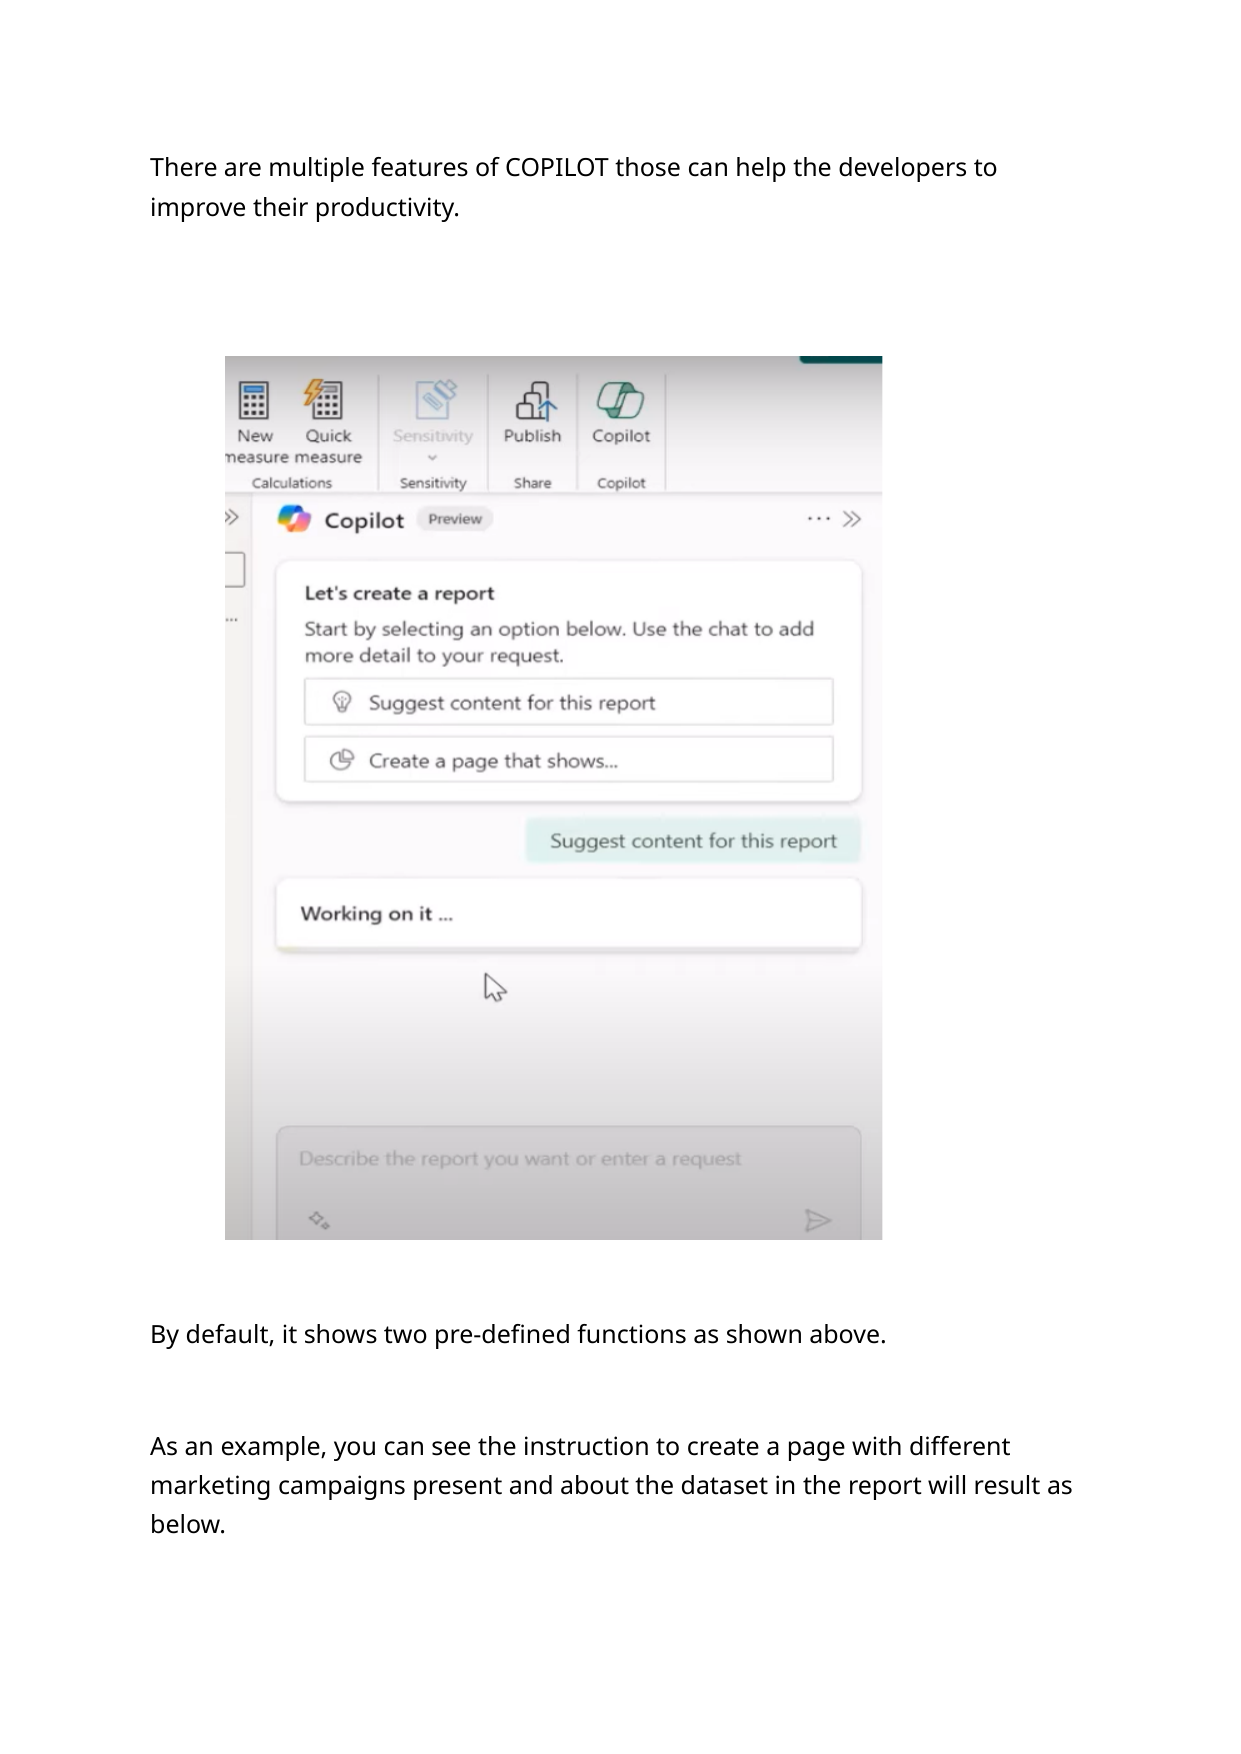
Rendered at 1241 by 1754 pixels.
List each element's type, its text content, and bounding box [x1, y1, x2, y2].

text There are multiple features of COPILOT those can help the developers to improve their productivity. [150, 150, 1090, 223]
text As an example, you can see the instruction to create a page with different marketing campaigns present and about the dataset in the report will result as below. [150, 1428, 1090, 1541]
text By default, it shows two pre-defined functions as shown above. [150, 1317, 1090, 1351]
picture [225, 356, 883, 1240]
